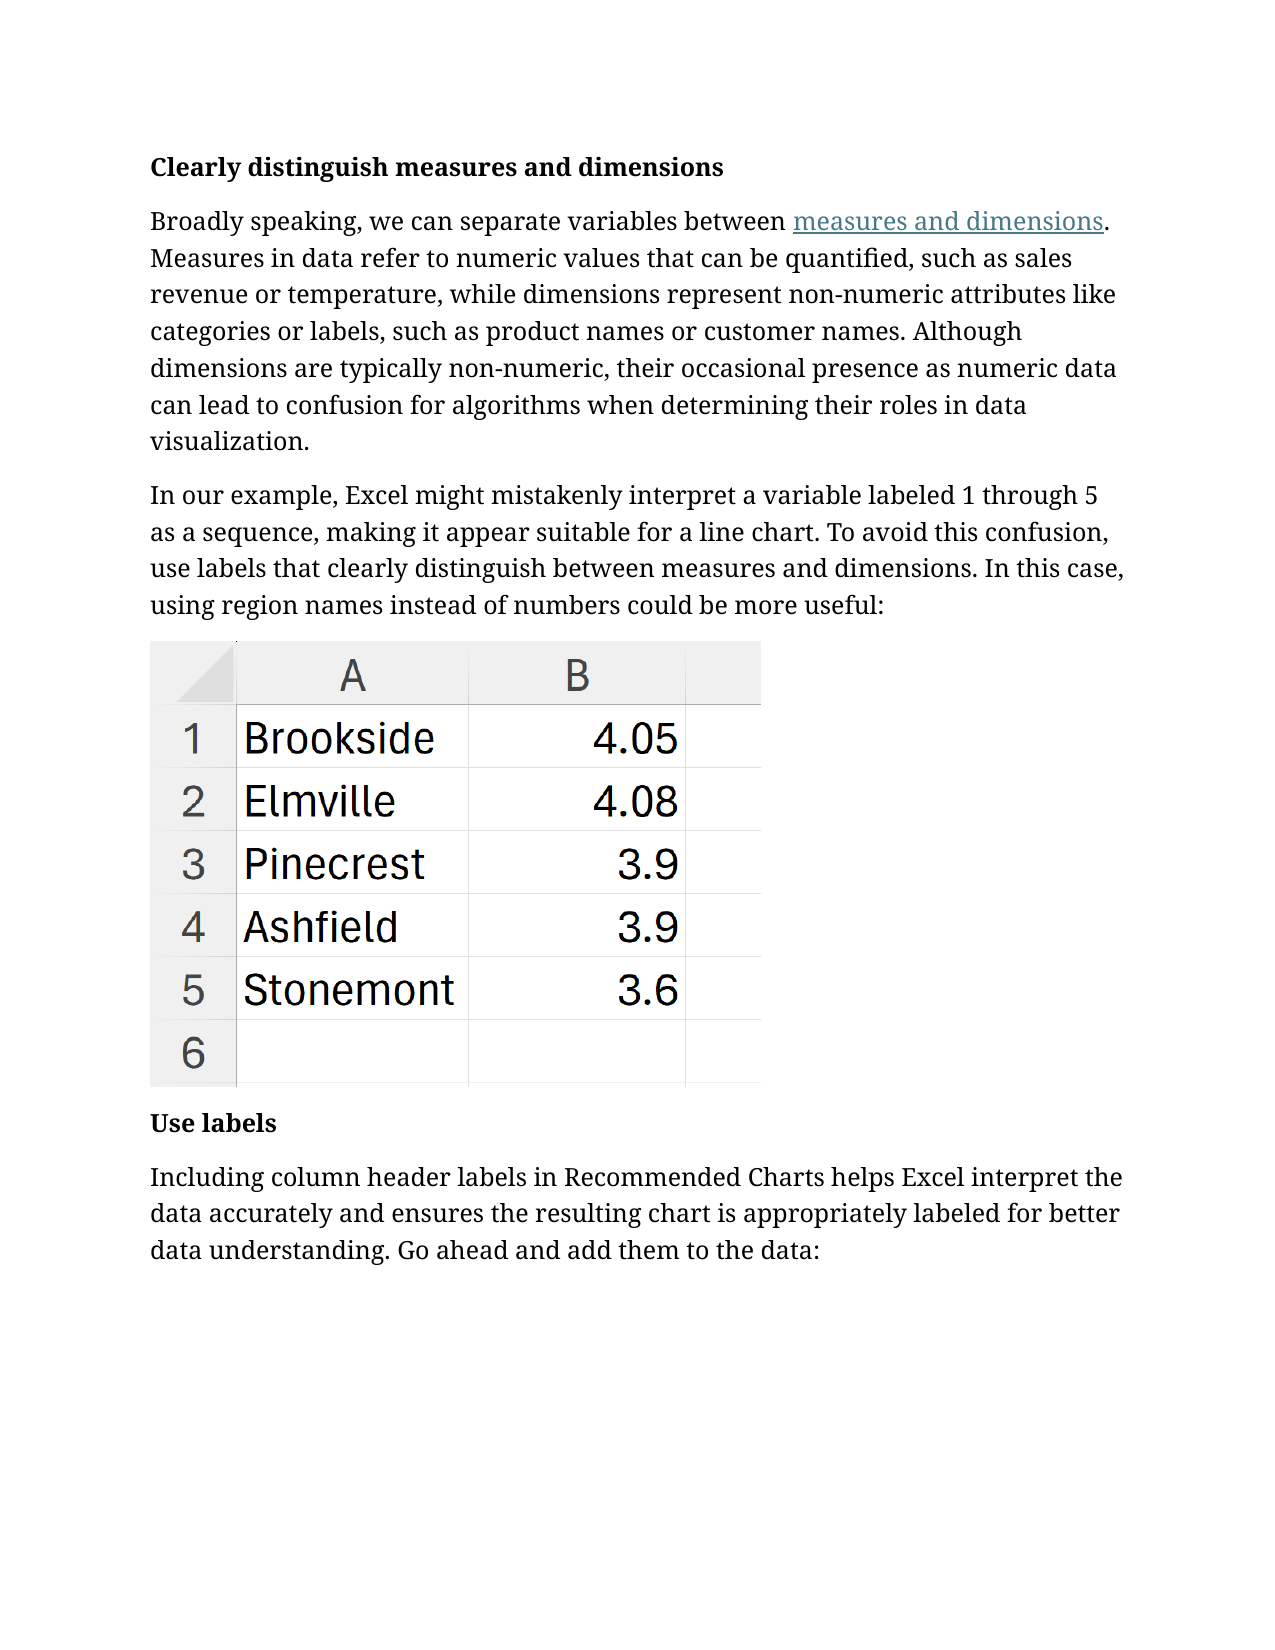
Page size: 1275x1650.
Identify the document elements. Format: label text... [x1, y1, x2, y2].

text In our example, Excel might mistakenly interpret a variable labeled 1 through 5 as a sequence, making it appear suitable for a line chart. To avoid this confusion, use labels that clearly distinguish between measures and dimensions. In this case, using region names instead of numbers could be more useful: [150, 477, 1125, 622]
text Broadly speaking, we can separate variables between measures and dimensions. Measures in data refer to numeric values that can be quantified, such as sales revenue or temperature, while dimensions represent non-numeric attributes like categories or labels, such as product names or customer names. Although dimensions are typically non-numeric, their occasional presence as numeric data can lead to confusion for algorithms when determining their roles in data visualization. [150, 203, 1125, 458]
text Clearly distinguish measures and dimensions [150, 150, 1125, 184]
text Including column header labels in Recommended Charts helps Excel interpret the data accurately and ensures the resulting chart is appropriately labeled for better data understanding. Go ahead and add them to the data: [150, 1159, 1125, 1267]
text Use labels [150, 1106, 1125, 1140]
picture [150, 641, 761, 1087]
